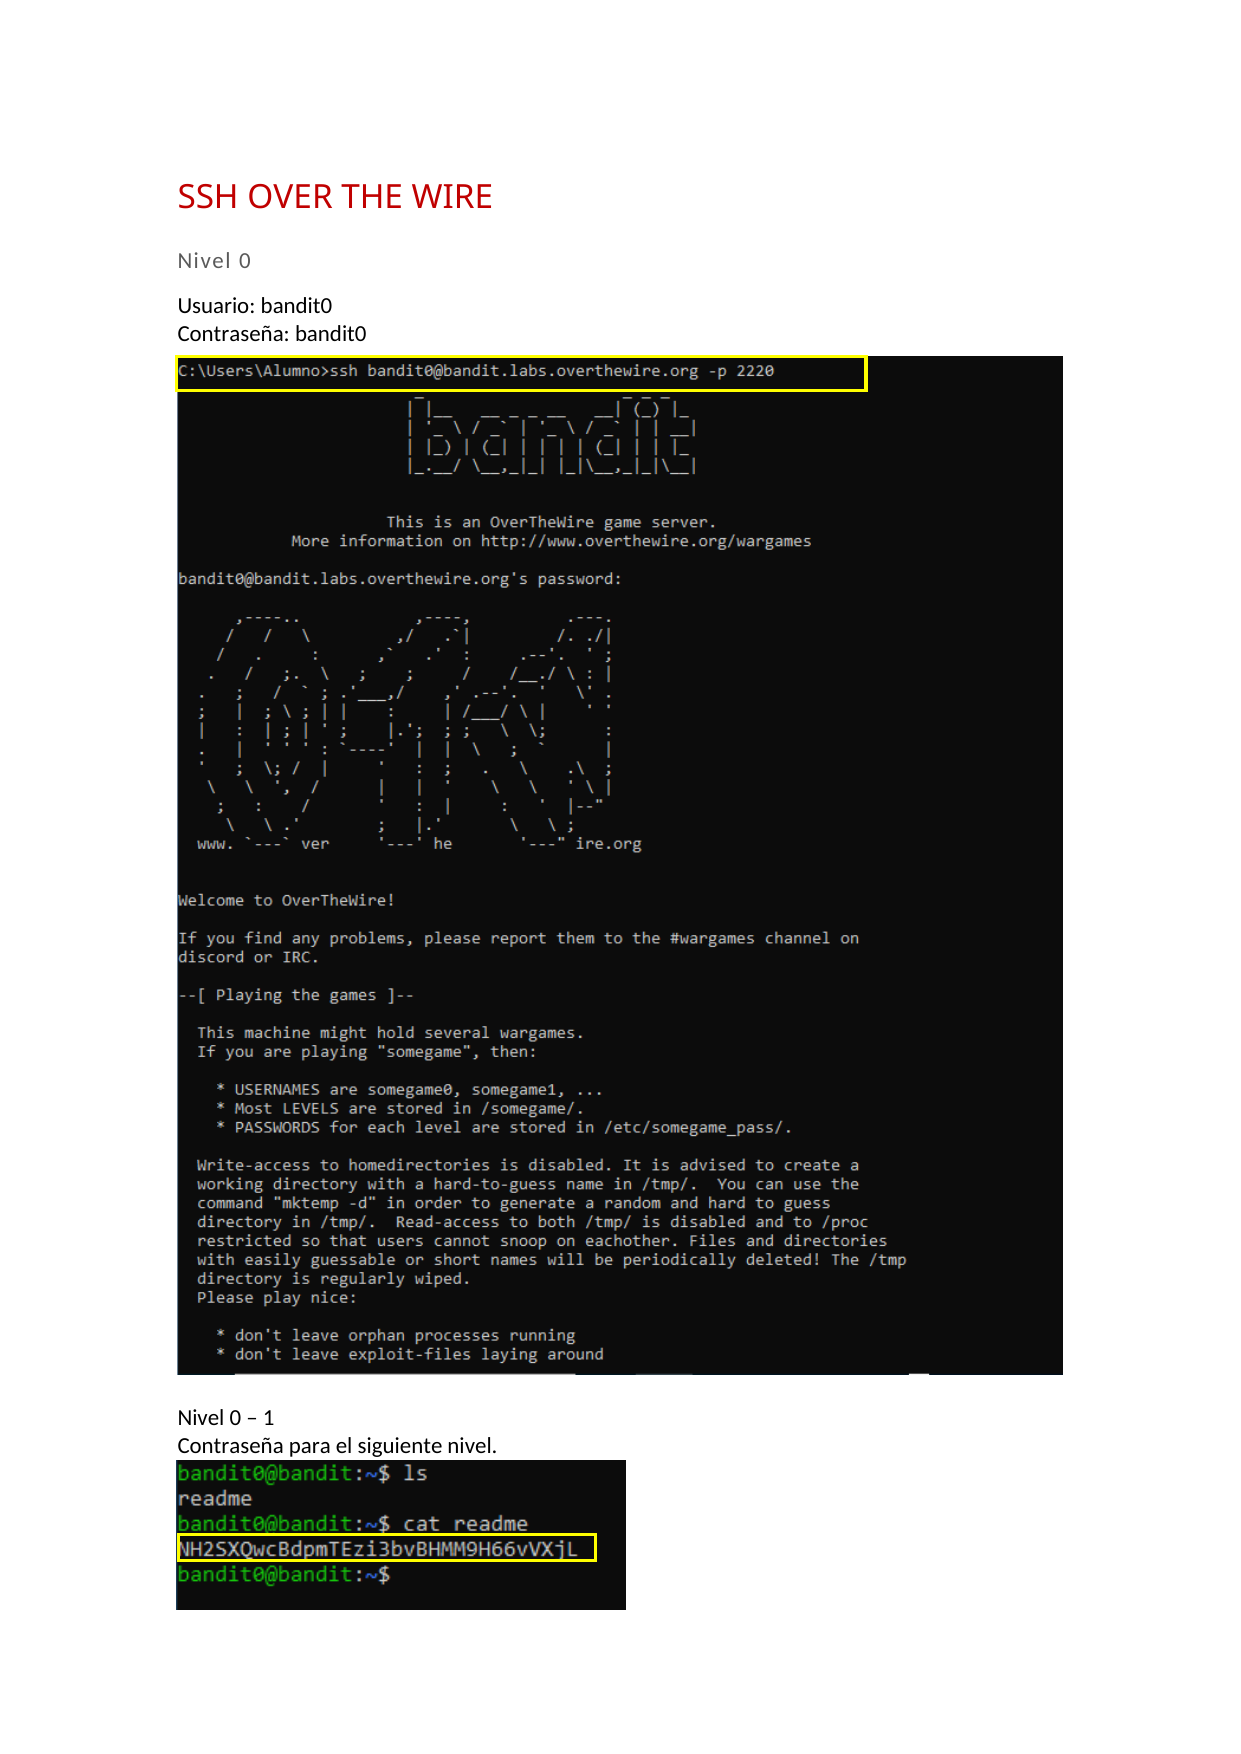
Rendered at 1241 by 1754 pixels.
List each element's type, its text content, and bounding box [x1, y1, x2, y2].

text Contraseña para el siguiente nivel. [177, 1431, 1063, 1459]
picture [178, 358, 864, 389]
picture [176, 1460, 626, 1610]
text Contraseña: bandit0 [177, 319, 1063, 347]
text Usuario: bandit0 [177, 291, 1063, 319]
subtitle SSH OVER THE WIRE [177, 173, 1063, 218]
picture [177, 356, 1063, 1375]
text Nivel 0 – 1 [177, 1403, 1063, 1431]
subtitle Nivel 0 [177, 246, 1063, 274]
